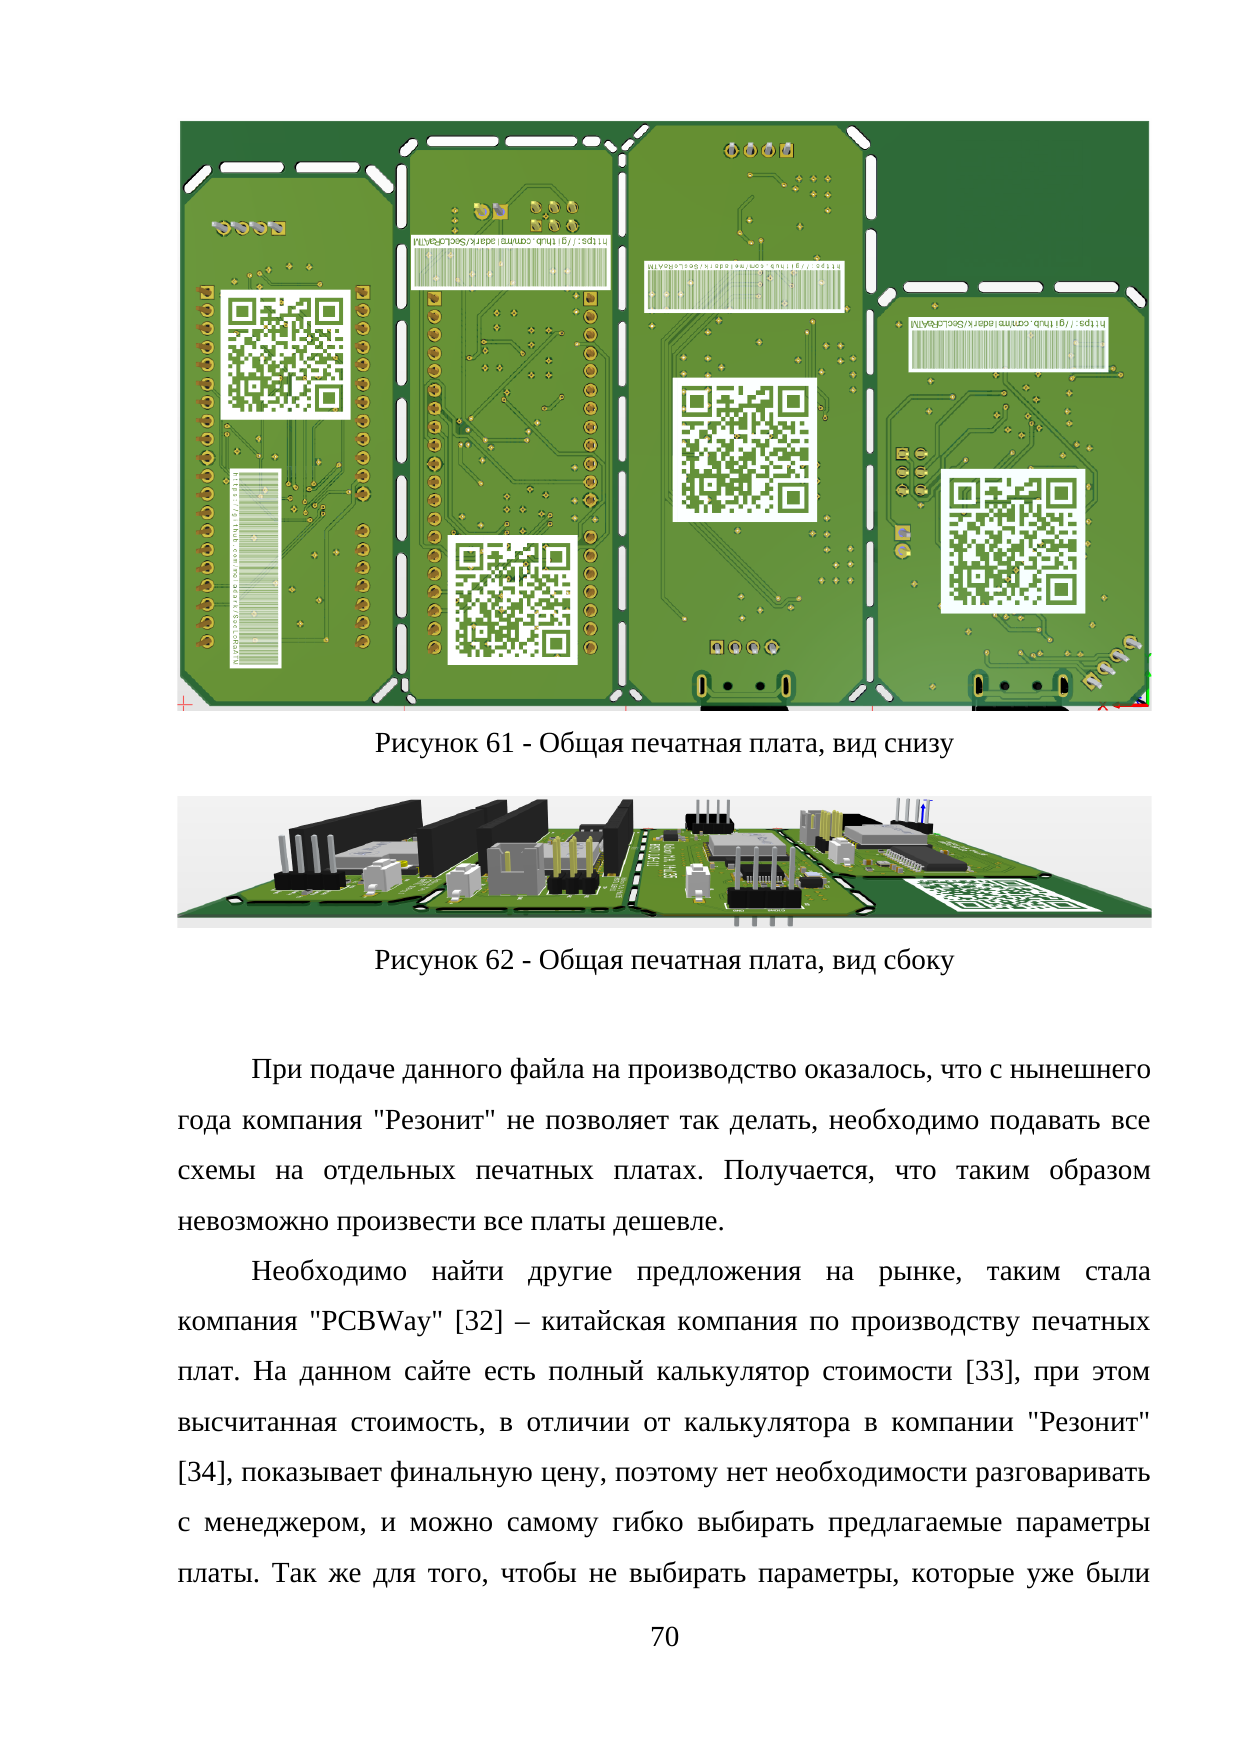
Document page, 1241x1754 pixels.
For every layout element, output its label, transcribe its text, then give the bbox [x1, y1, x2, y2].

picture [177, 796, 1152, 928]
text Рисунок 62 - Общая печатная плата, вид сбоку [177, 942, 1152, 976]
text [177, 1253, 1152, 1588]
text Рисунок 61 - Общая печатная плата, вид снизу [177, 725, 1152, 758]
picture [177, 118, 1152, 711]
text При подаче данного файла на производство оказалось, что с нынешнего года компания "Резонит" не позволяет так делать, необходимо подавать все схемы на отдельных печатных платах. Получается, что таким образом невозможно произвести все платы дешевле. [177, 1052, 1152, 1236]
